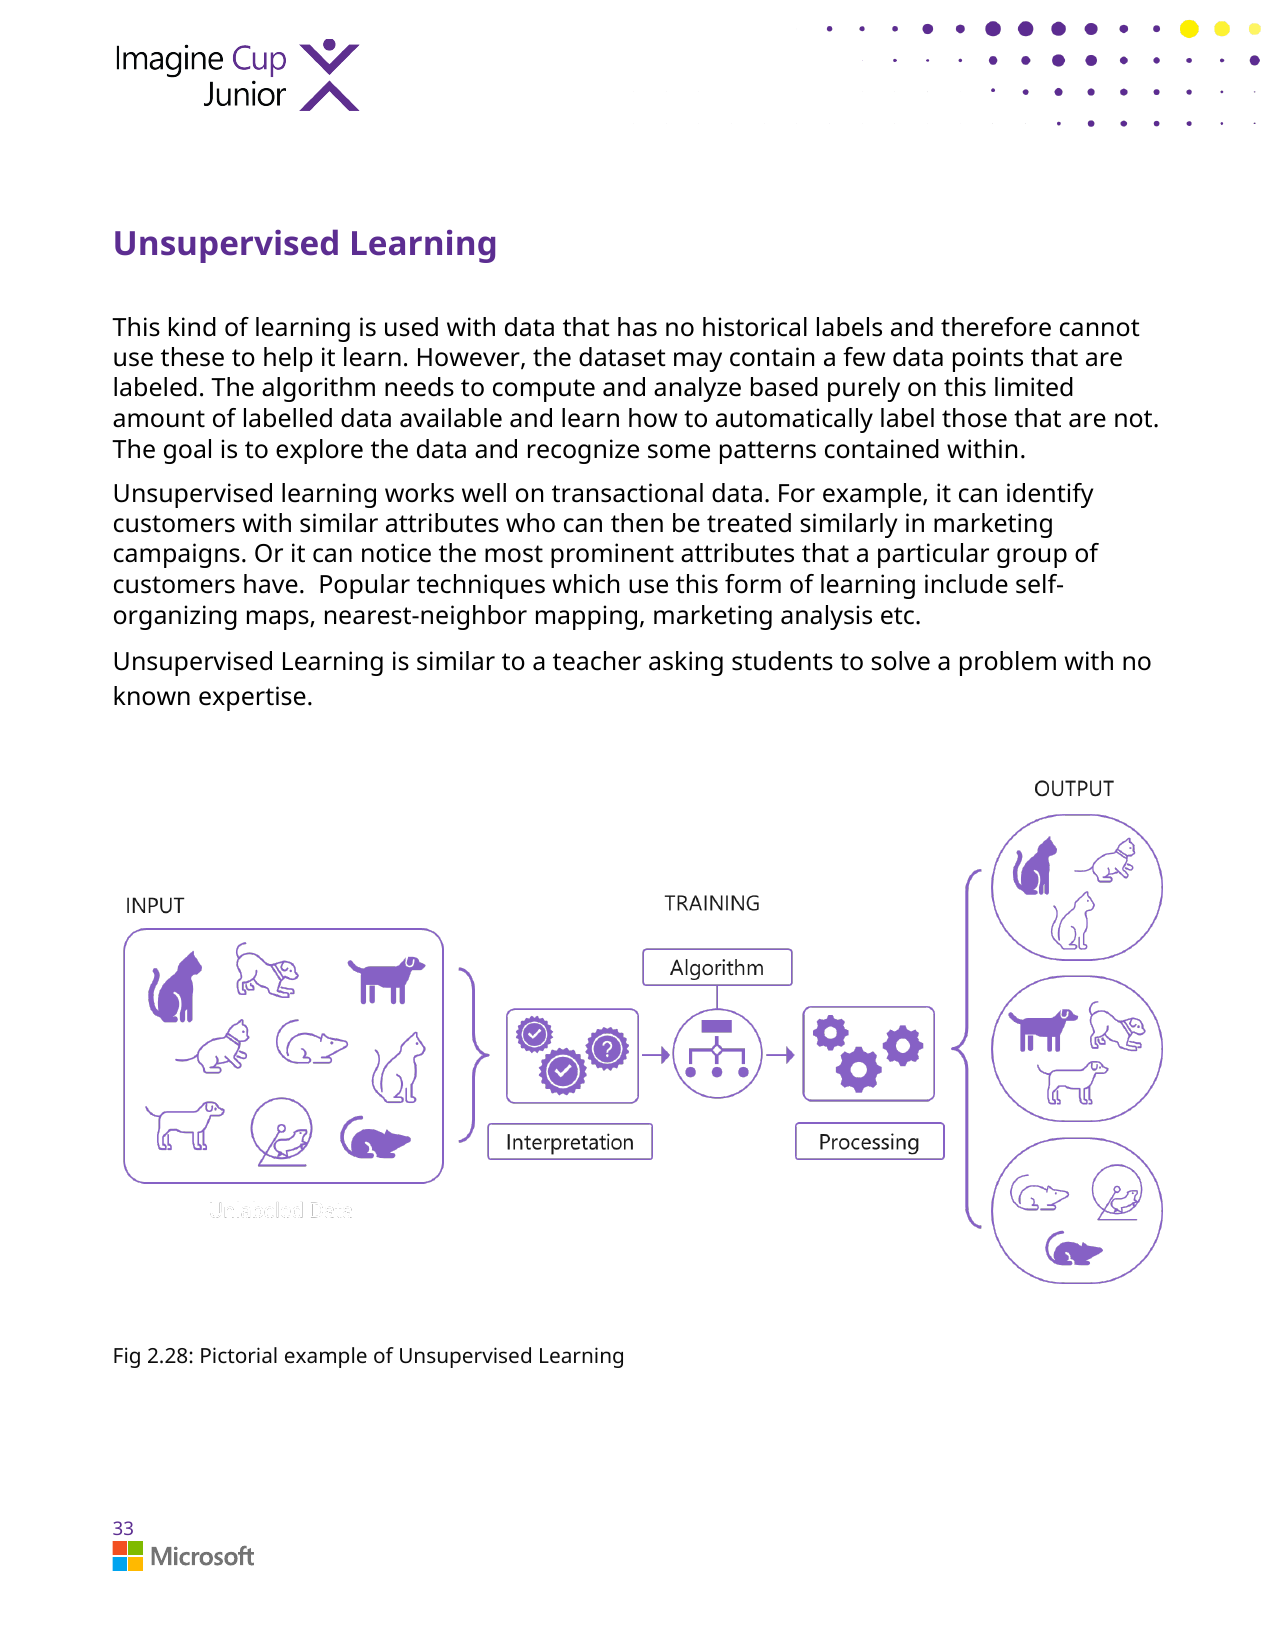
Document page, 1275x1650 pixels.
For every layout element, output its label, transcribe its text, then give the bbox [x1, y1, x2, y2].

text This kind of learning is used with data that has no historical labels and therefore cannot use these to help it learn. However, the dataset may contain a few data points that are labeled. The algorithm needs to compute and analyze based purely on this limited amount of labelled data available and learn how to automatically label those that are not. The goal is to explore the data and recognize some patterns contained within. [112, 312, 1162, 466]
text Fig 2.28: Pictorial example of Unsupervised Learning [112, 1341, 1162, 1369]
subtitle Unsupervised Learning [112, 220, 1162, 265]
text Unsupervised Learning is similar to a teacher asking students to solve a problem with no known expertise. [112, 644, 1162, 712]
text Unsupervised learning works well on transactional data. For example, it can identify customers with similar attributes who can then be treated similarly in marketing campaigns. Or it can notice the most prominent attributes that a particular group of customers have. Popular techniques which use this form of learning include self-organizing maps, nearest-neighbor mapping, marketing analysis etc. [112, 478, 1162, 632]
picture [116, 12, 1275, 142]
picture [112, 769, 1169, 1284]
